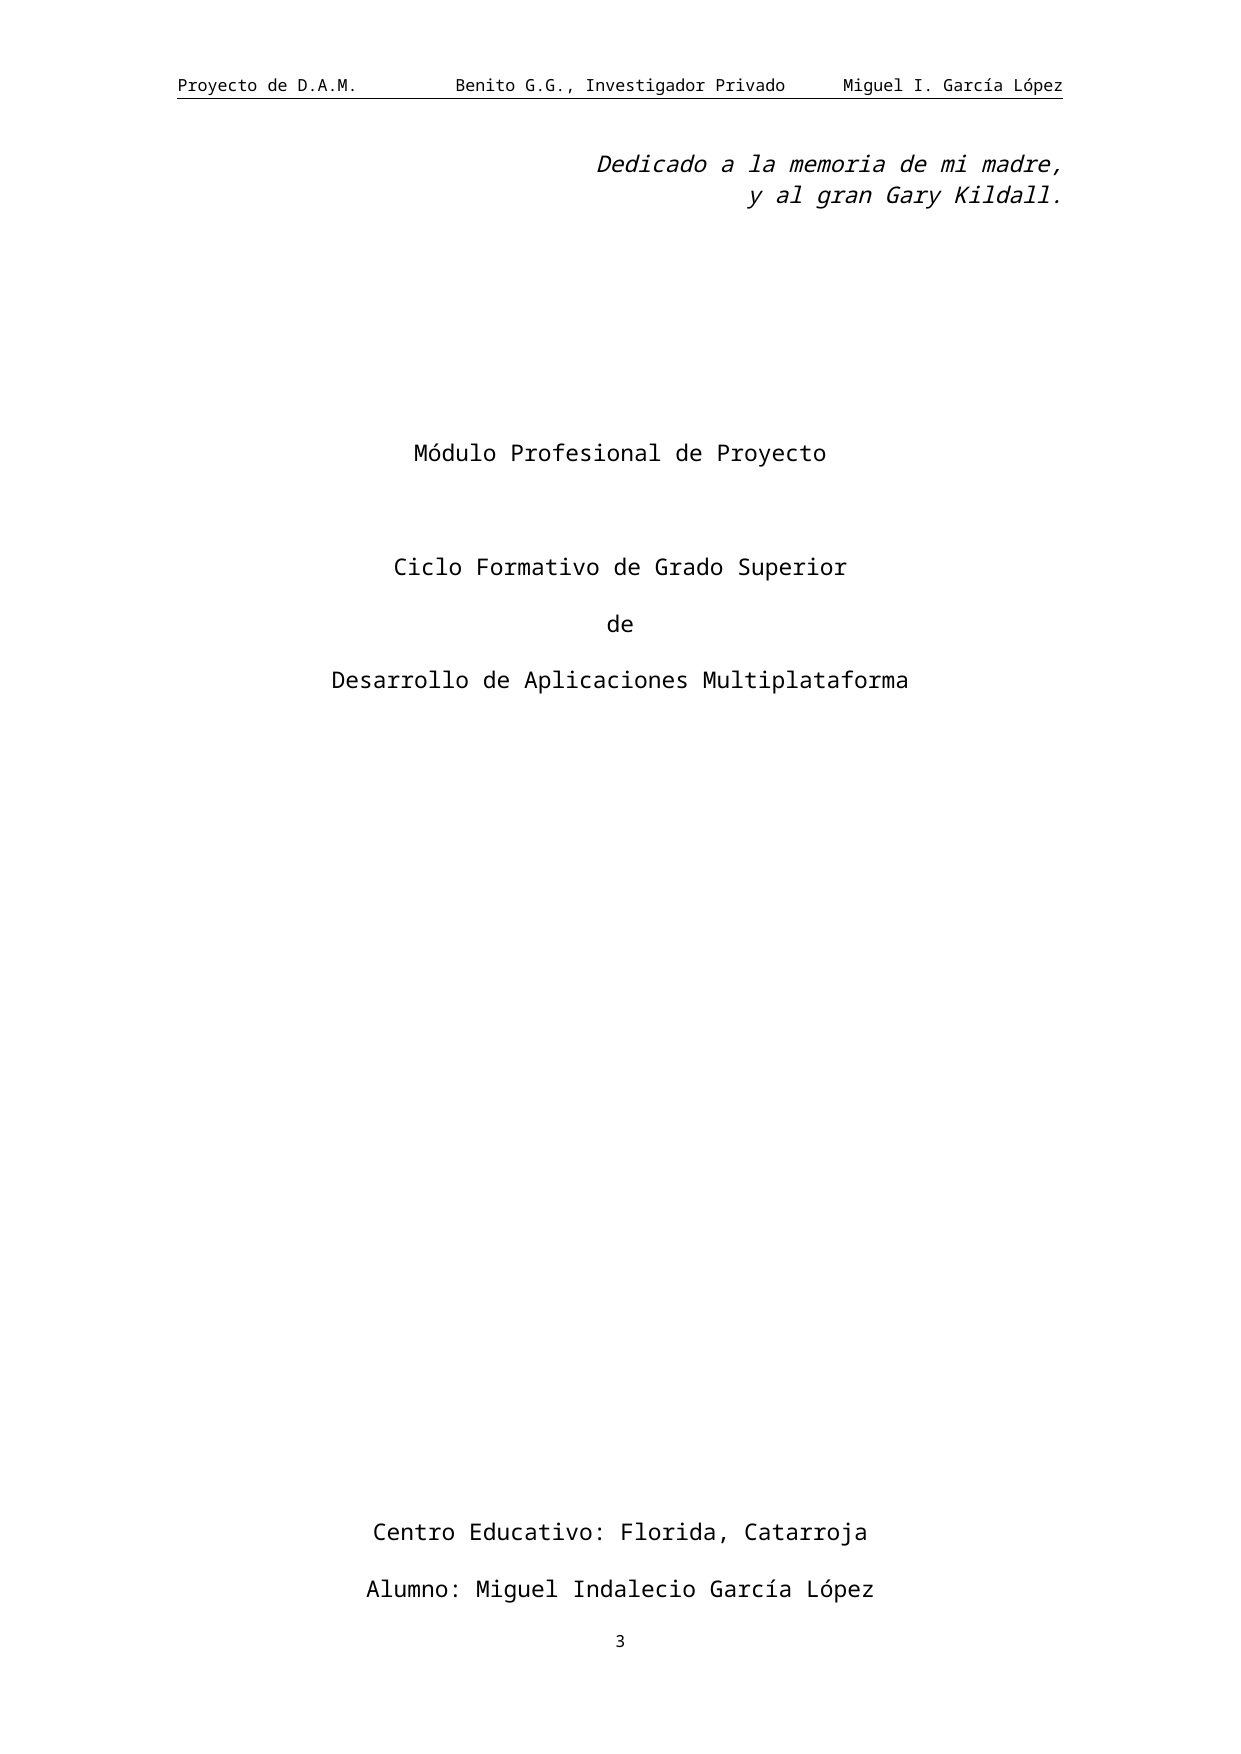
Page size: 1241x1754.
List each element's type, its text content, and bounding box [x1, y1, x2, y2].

text de [177, 607, 1063, 639]
text Desarrollo de Aplicaciones Multiplataforma [177, 664, 1063, 696]
text Alumno: Miguel Indalecio García López [177, 1573, 1063, 1604]
text Dedicado a la memoria de mi madre, [177, 148, 1063, 179]
text y al gran Gary Kildall. [177, 179, 1063, 210]
text Módulo Profesional de Proyecto [177, 437, 1063, 468]
text Centro Educativo: Florida, Catarroja [177, 1516, 1063, 1547]
text Ciclo Formativo de Grado Superior [177, 551, 1063, 582]
